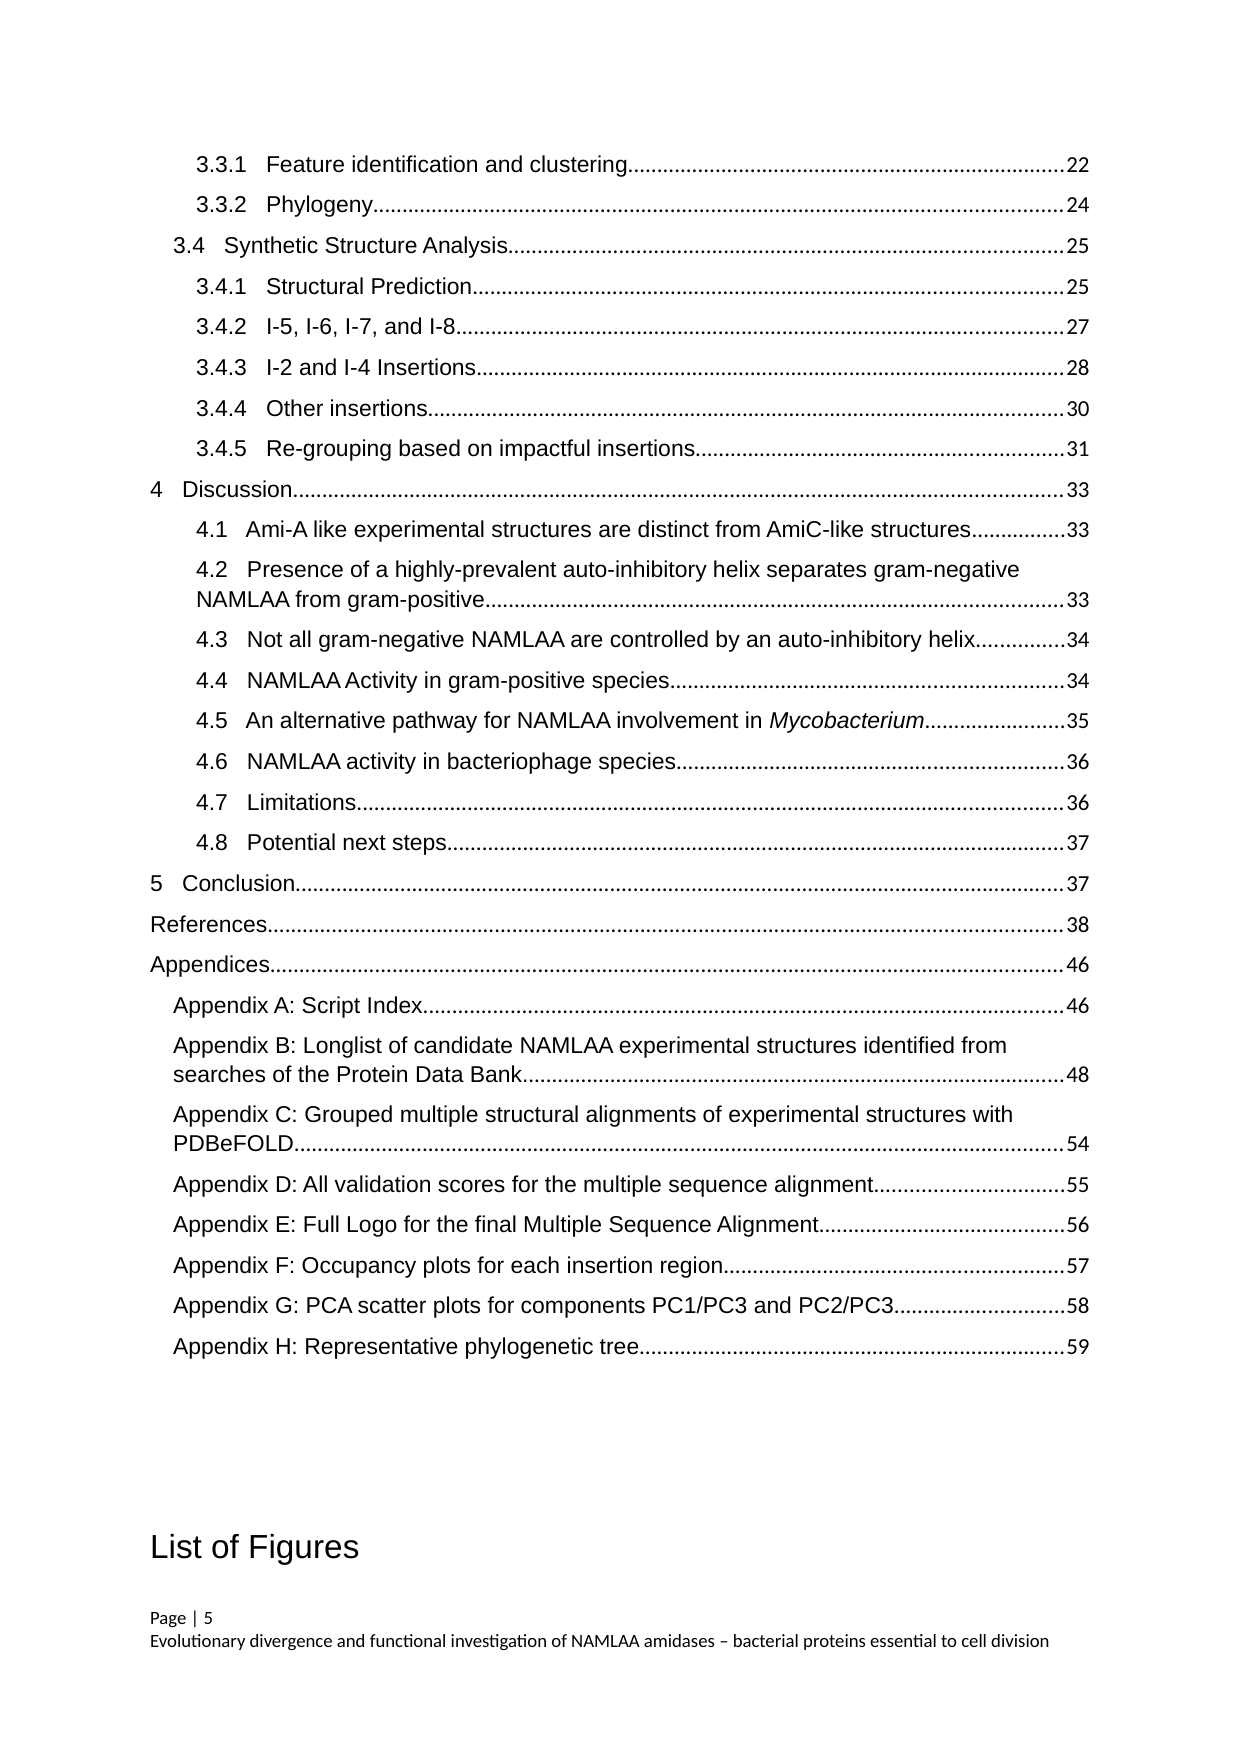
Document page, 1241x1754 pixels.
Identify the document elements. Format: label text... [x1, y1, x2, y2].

subtitle List of Figures [150, 1527, 1090, 1565]
